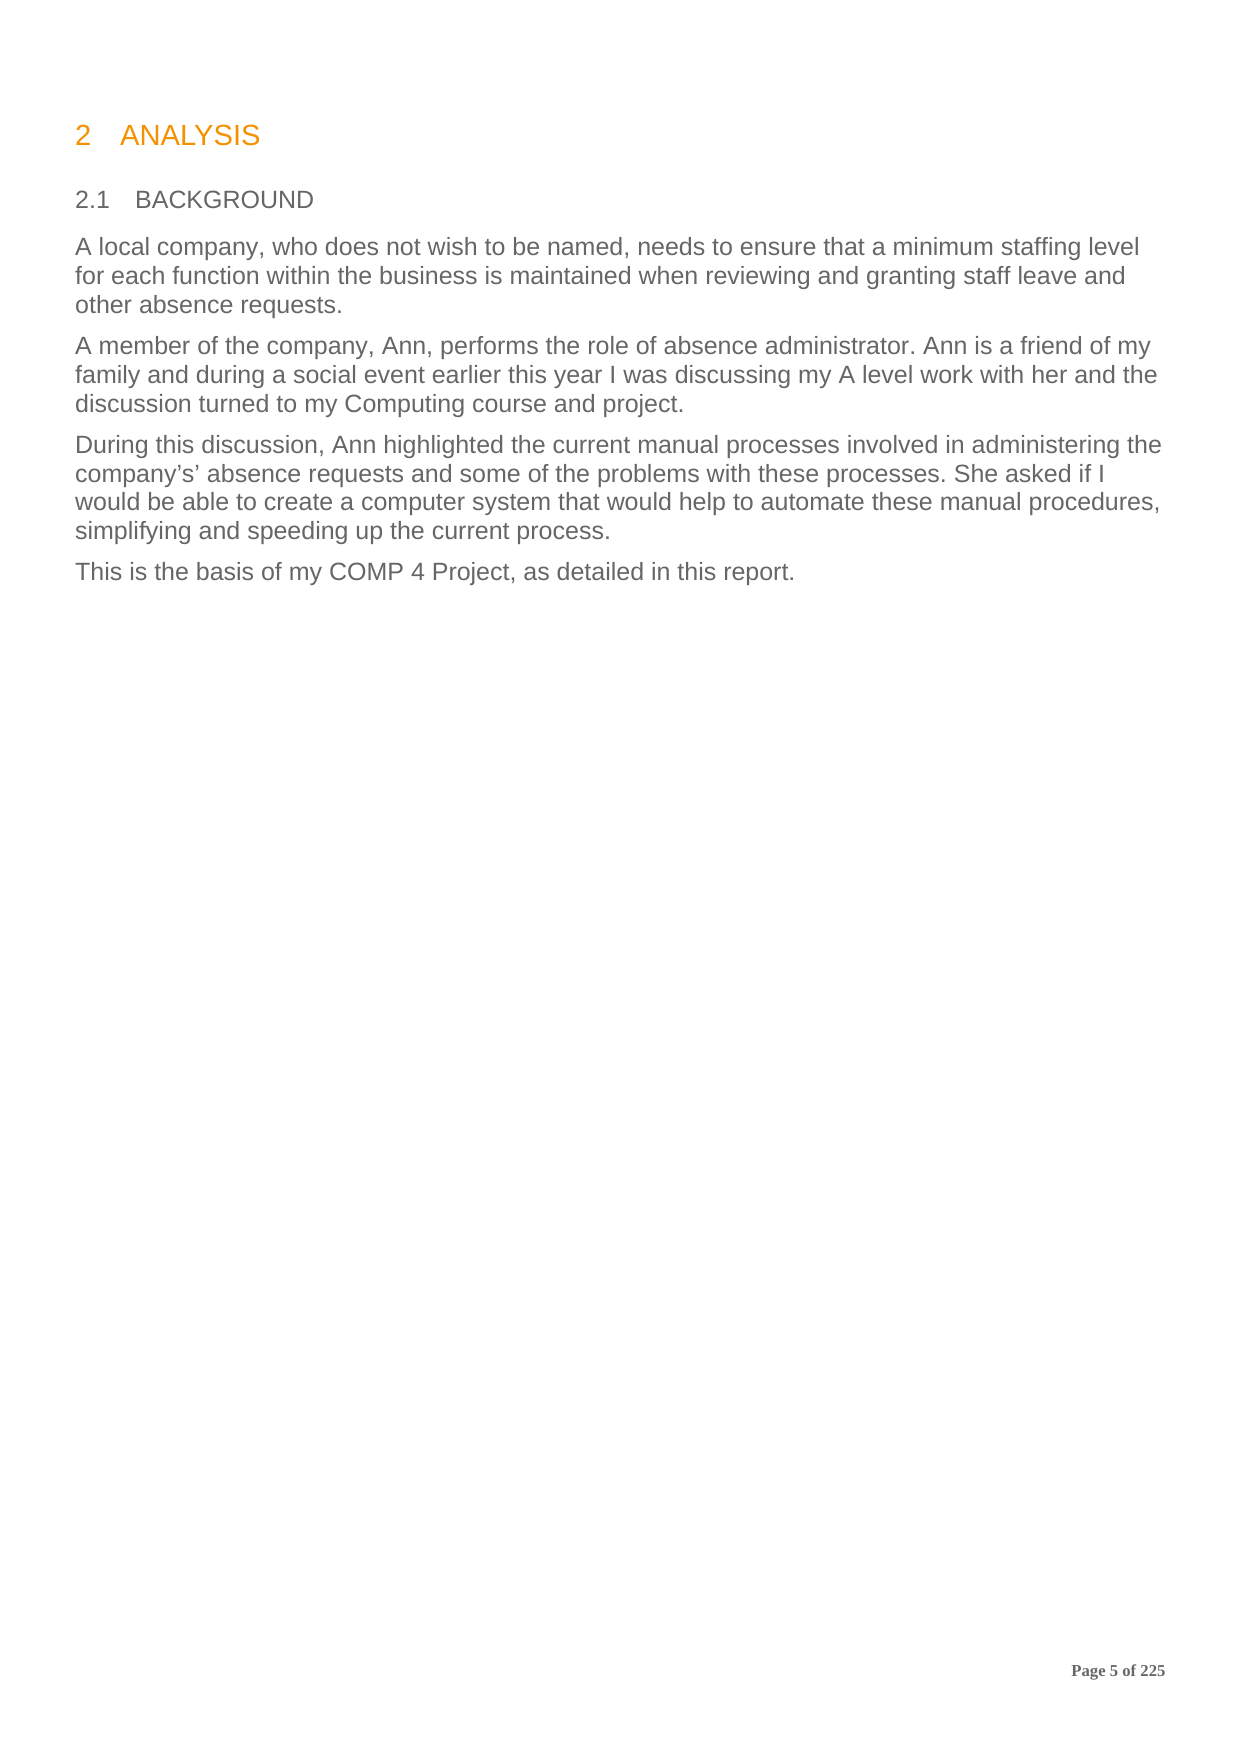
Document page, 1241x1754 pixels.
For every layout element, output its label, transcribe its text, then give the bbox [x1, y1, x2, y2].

subtitle Background [75, 185, 1165, 214]
subtitle Analysis [75, 118, 1165, 152]
text A local company, who does not wish to be named, needs to ensure that a minimum staffing level for each function within the business is maintained when reviewing and granting staff leave and other absence requests. [75, 232, 1165, 319]
text A member of the company, Ann, performs the role of absence administrator. Ann is a friend of my family and during a social event earlier this year I was discussing my A level work with her and the discussion turned to my Computing course and project. [75, 331, 1165, 417]
text During this discussion, Ann highlighted the current manual processes involved in administering the company’s’ absence requests and some of the problems with these processes. She asked if I would be able to create a computer system that would help to automate these manual procedures, simplifying and speeding up the current process. [75, 430, 1165, 545]
text This is the basis of my COMP 4 Project, as detailed in this report. [75, 557, 1165, 586]
